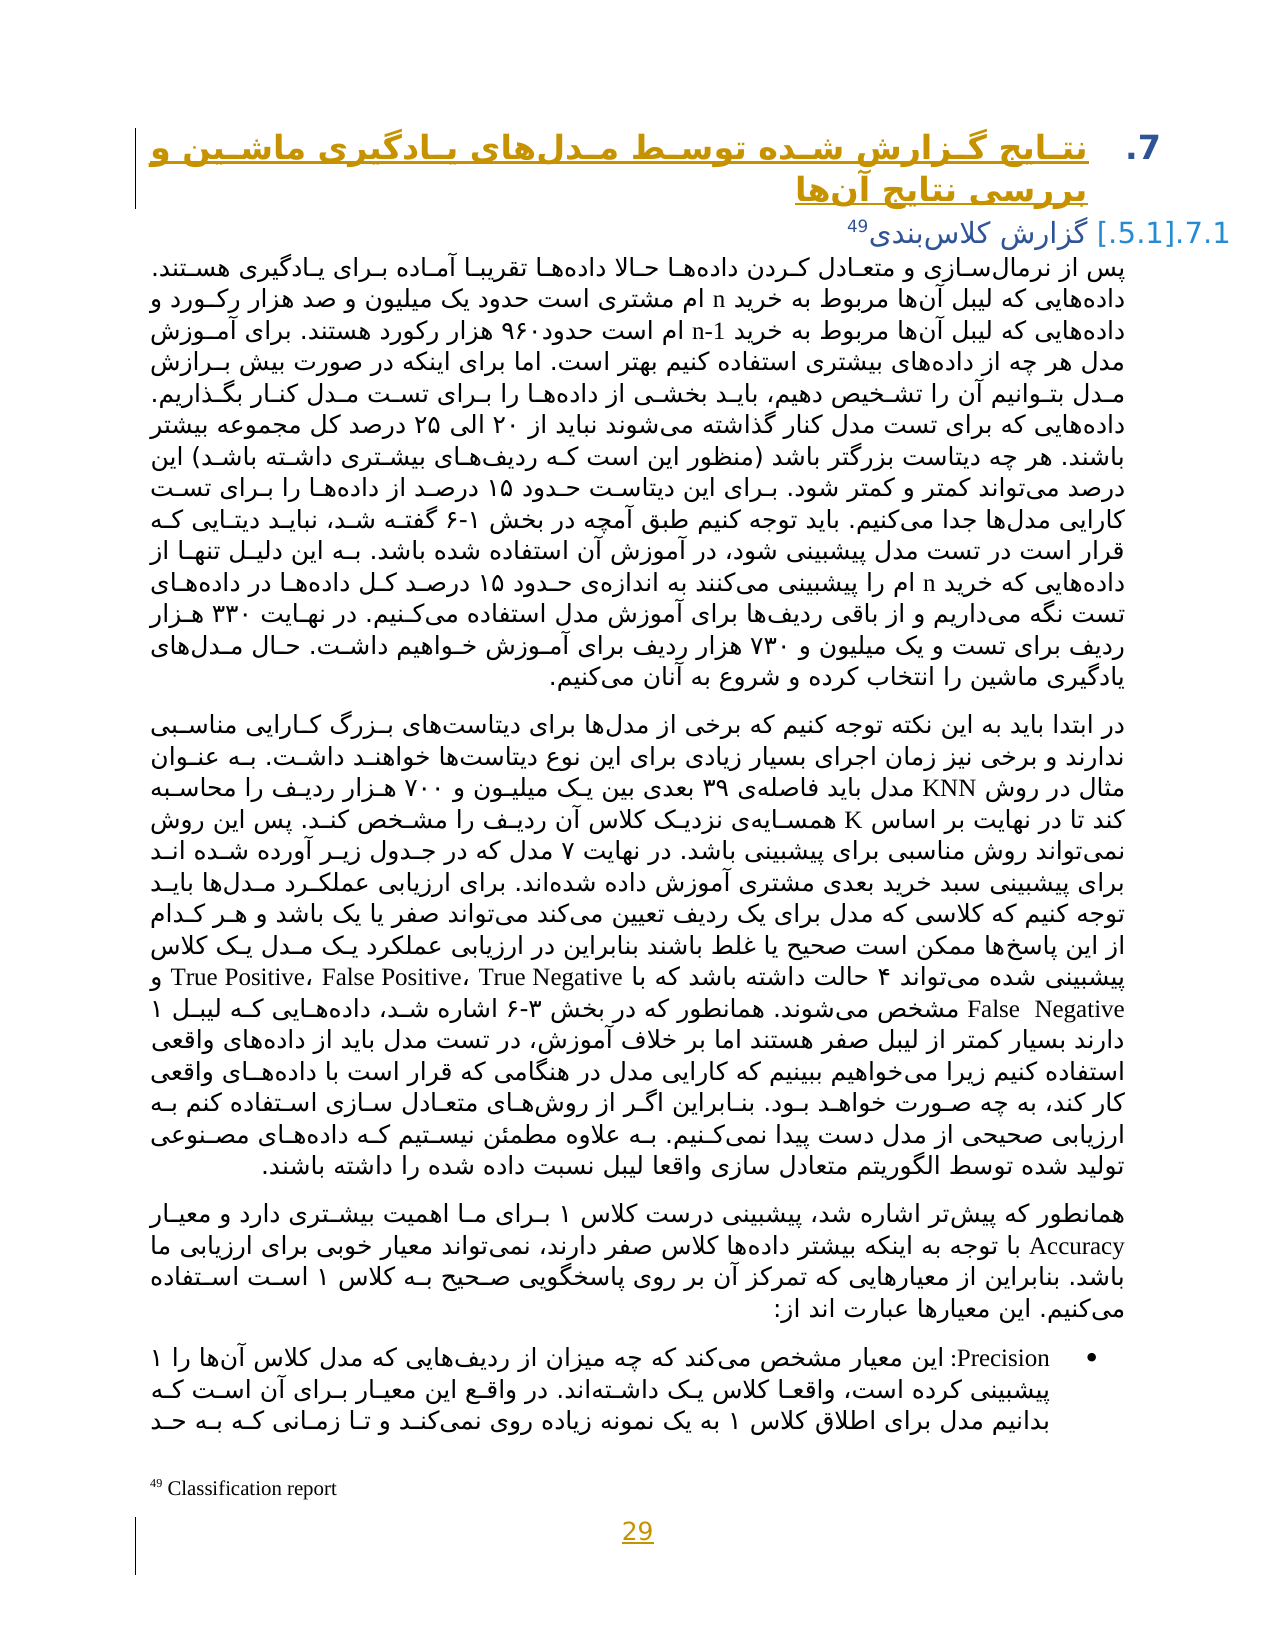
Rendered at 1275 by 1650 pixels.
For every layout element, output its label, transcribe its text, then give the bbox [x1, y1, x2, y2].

text همانطور که پیش‌تر اشاره شد، پیشبینی درست کلاس ۱ برای ما اهمیت بیشتری دارد و معیار Accuracy با توجه به اینکه بیشتر داده‌ها کلاس صفر دارند، نمی‌تواند معیار خوبی برای ارزیابی ما باشد. بنابراین از معیارهایی که تمرکز آن بر روی پاسخگویی صحیح به کلاس ۱ است استفاده می‌کنیم. این معیارها عبارت اند از: [150, 1199, 1125, 1323]
text پس از نرمال‌سازی و متعادل کردن داده‌ها حالا داده‌ها تقریبا آماده برای یادگیری هستند. داده‌هایی که لیبل آن‌ها مربوط به خرید n ام مشتری است حدود یک میلیون و صد هزار رکورد و داده‌هایی که لیبل آن‌ها مربوط به خرید n-1 ام است حدود۹۶۰ هزار رکورد هستند. برای آموزش مدل هر چه از داده‌های بیشتری استفاده کنیم بهتر است. اما برای اینکه در صورت بیش برازش مدل بتوانیم آن را تشخیص دهیم، باید بخشی از داده‌ها را برای تست مدل کنار بگذاریم. داده‌هایی که برای تست مدل کنار گذاشته می‌شوند نباید از ۲۰ الی ۲۵ درصد کل مجموعه بیشتر باشند. هر چه دیتاست بزرگتر باشد (منظور این است که ردیف‌های بیشتری داشته باشد) این درصد می‌تواند کمتر و کمتر شود. برای این دیتاست حدود ۱۵ درصد از داده‌ها را برای تست کارایی مدل‌ها جدا می‌کنیم. باید توجه کنیم طبق آمچه در بخش ۱-۶ گفته شد، نباید دیتایی که قرار است در تست مدل پیشبینی شود، در آموزش آن استفاده شده باشد. به این دلیل تنها از داده‌هایی که خرید n ام را پیشبینی می‌کنند به اندازه‌ی حدود ۱۵ درصد کل داده‌ها در داده‌های تست نگه می‌داریم و از باقی ردیف‌ها برای آموزش مدل استفاده می‌کنیم. در نهایت ۳۳۰ هزار ردیف برای تست و یک میلیون و ۷۳۰ هزار ردیف برای آموزش خواهیم داشت. حال مدل‌های یادگیری ماشین را انتخاب کرده و شروع به آنان می‌کنیم. [150, 253, 1125, 691]
text در ابتدا باید به این نکته توجه کنیم که برخی از مدل‌ها برای دیتاست‌های بزرگ کارایی مناسبی ندارند و برخی نیز زمان اجرای بسیار زیادی برای این نوع دیتاست‌ها خواهند داشت. به عنوان مثال در روش KNN مدل باید فاصله‌ی ۳۹ بعدی بین یک میلیون و ۷۰۰ هزار ردیف را محاسبه کند تا در نهایت بر اساس K همسایه‌ی نزدیک کلاس آن ردیف را مشخص کند. پس این روش نمی‌تواند روش مناسبی برای پیشبینی باشد. در نهایت ۷ مدل که در جدول زیر آورده شده اند برای پیشبینی سبد خرید بعدی مشتری آموزش داده شده‌اند. برای ارزیابی عملکرد مدل‌ها باید توجه کنیم که کلاسی که مدل برای یک ردیف تعیین می‌کند می‌تواند صفر یا یک باشد و هر کدام از این پاسخ‌ها ممکن است صحیح یا غلط باشند بنابراین در ارزیابی عملکرد یک مدل یک کلاس پیشبینی شده می‌تواند ۴ حالت داشته باشد که با True Positive، False Positive، True Negative و False Negative مشخص می‌شوند. همانطور که در بخش ۳-۶ اشاره شد، داده‌هایی که لیبل ۱ دارند بسیار کمتر از لیبل صفر هستند اما بر خلاف آموزش، در تست مدل باید از داده‌های واقعی استفاده کنیم زیرا می‌خواهیم ببینیم که کارایی مدل در هنگامی که قرار است با داده‌های واقعی کار کند، به چه صورت خواهد بود. بنابراین اگر از روش‌های متعادل سازی استفاده کنم به ارزیابی صحیحی از مدل دست پیدا نمی‌کنیم. به علاوه مطمئن نیستیم که داده‌های مصنوعی تولید شده توسط الگوریتم متعادل سازی واقعا لیبل نسبت داده شده را داشته باشند. [150, 710, 1125, 1180]
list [150, 1342, 1087, 1435]
subtitle گزارش کلاس‌بندی [150, 216, 1087, 250]
